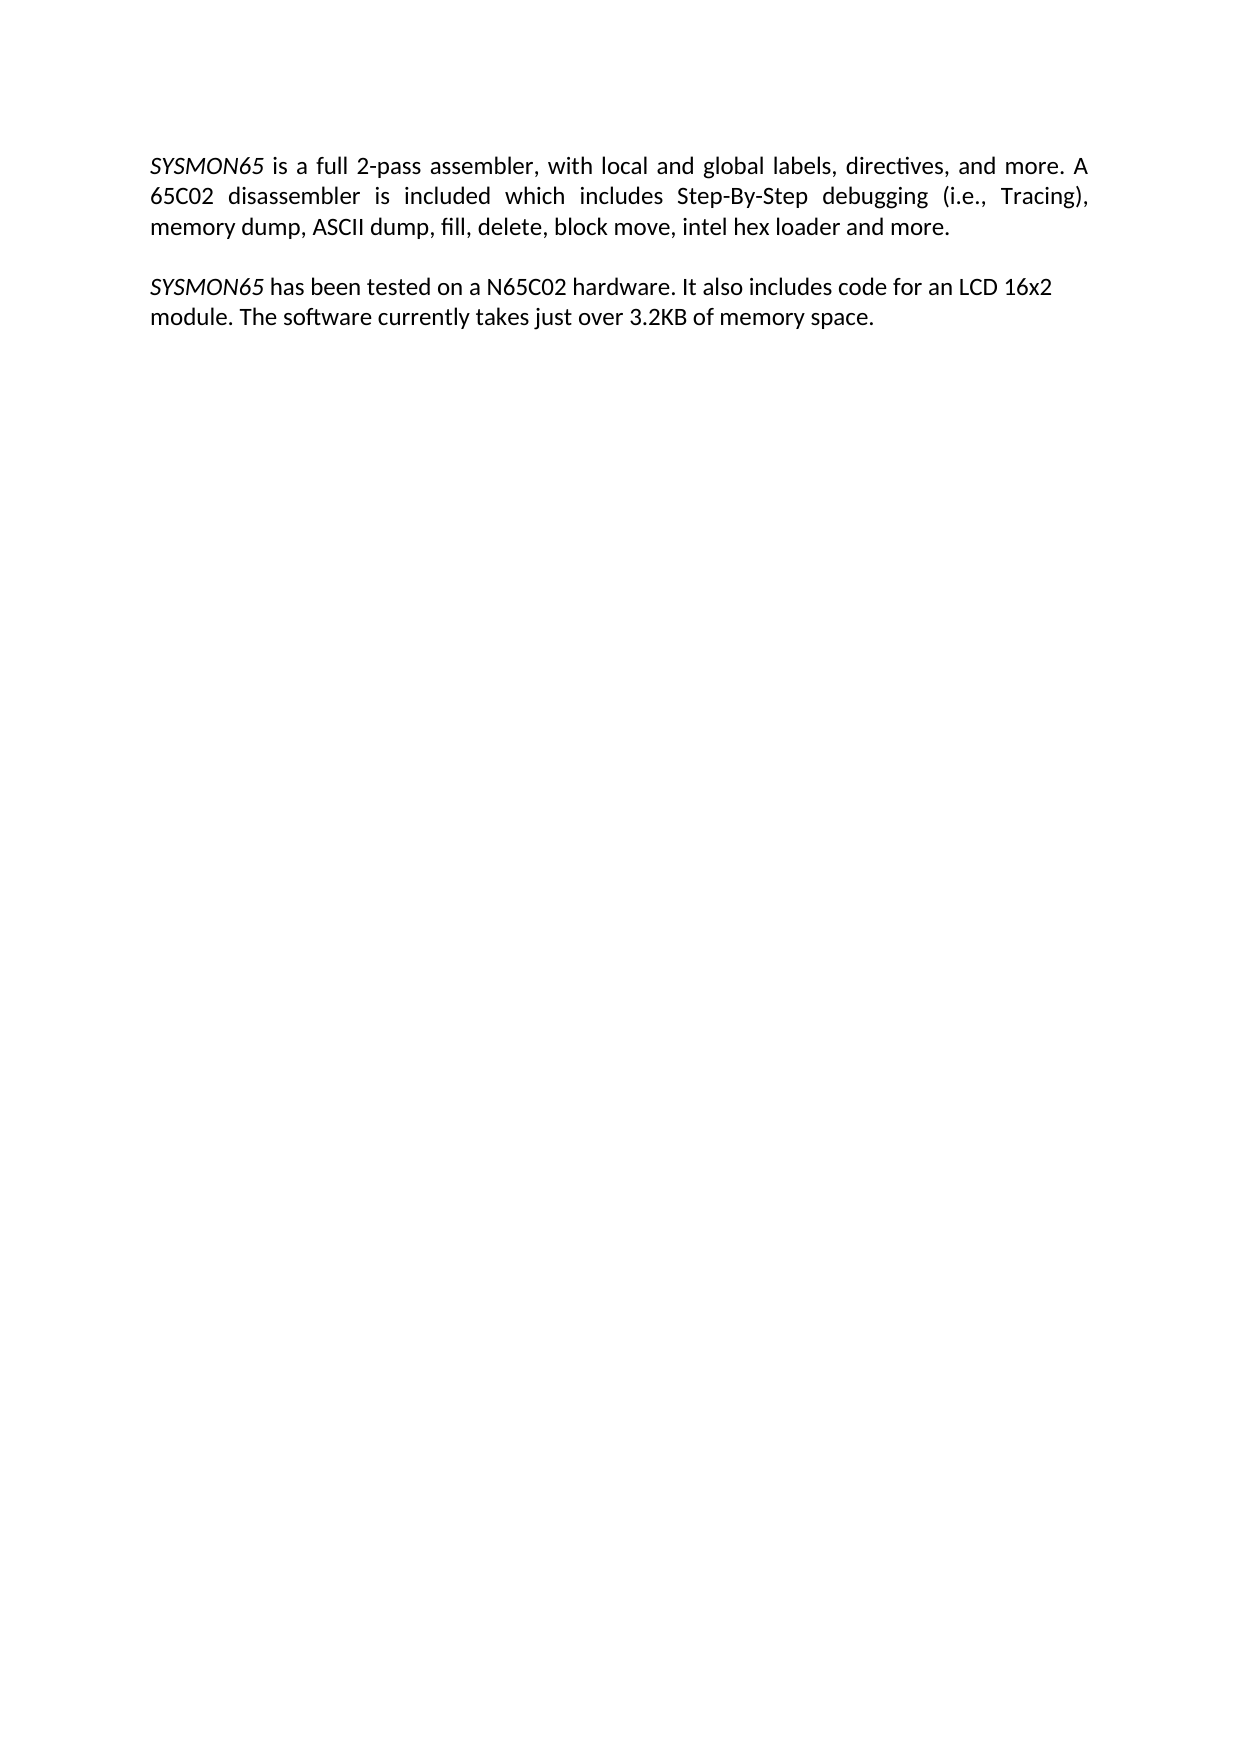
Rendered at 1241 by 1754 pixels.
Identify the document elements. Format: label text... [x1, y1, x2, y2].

text SYSMON65 has been tested on a N65C02 hardware. It also includes code for an LCD 16x2 module. The software currently takes just over 3.2KB of memory space. [150, 271, 1090, 332]
text SYSMON65 is a full 2-pass assembler, with local and global labels, directives, and more. A 65C02 disassembler is included which includes Step-By-Step debugging (i.e., Tracing), memory dump, ASCII dump, fill, delete, block move, intel hex loader and more. [150, 150, 1090, 242]
